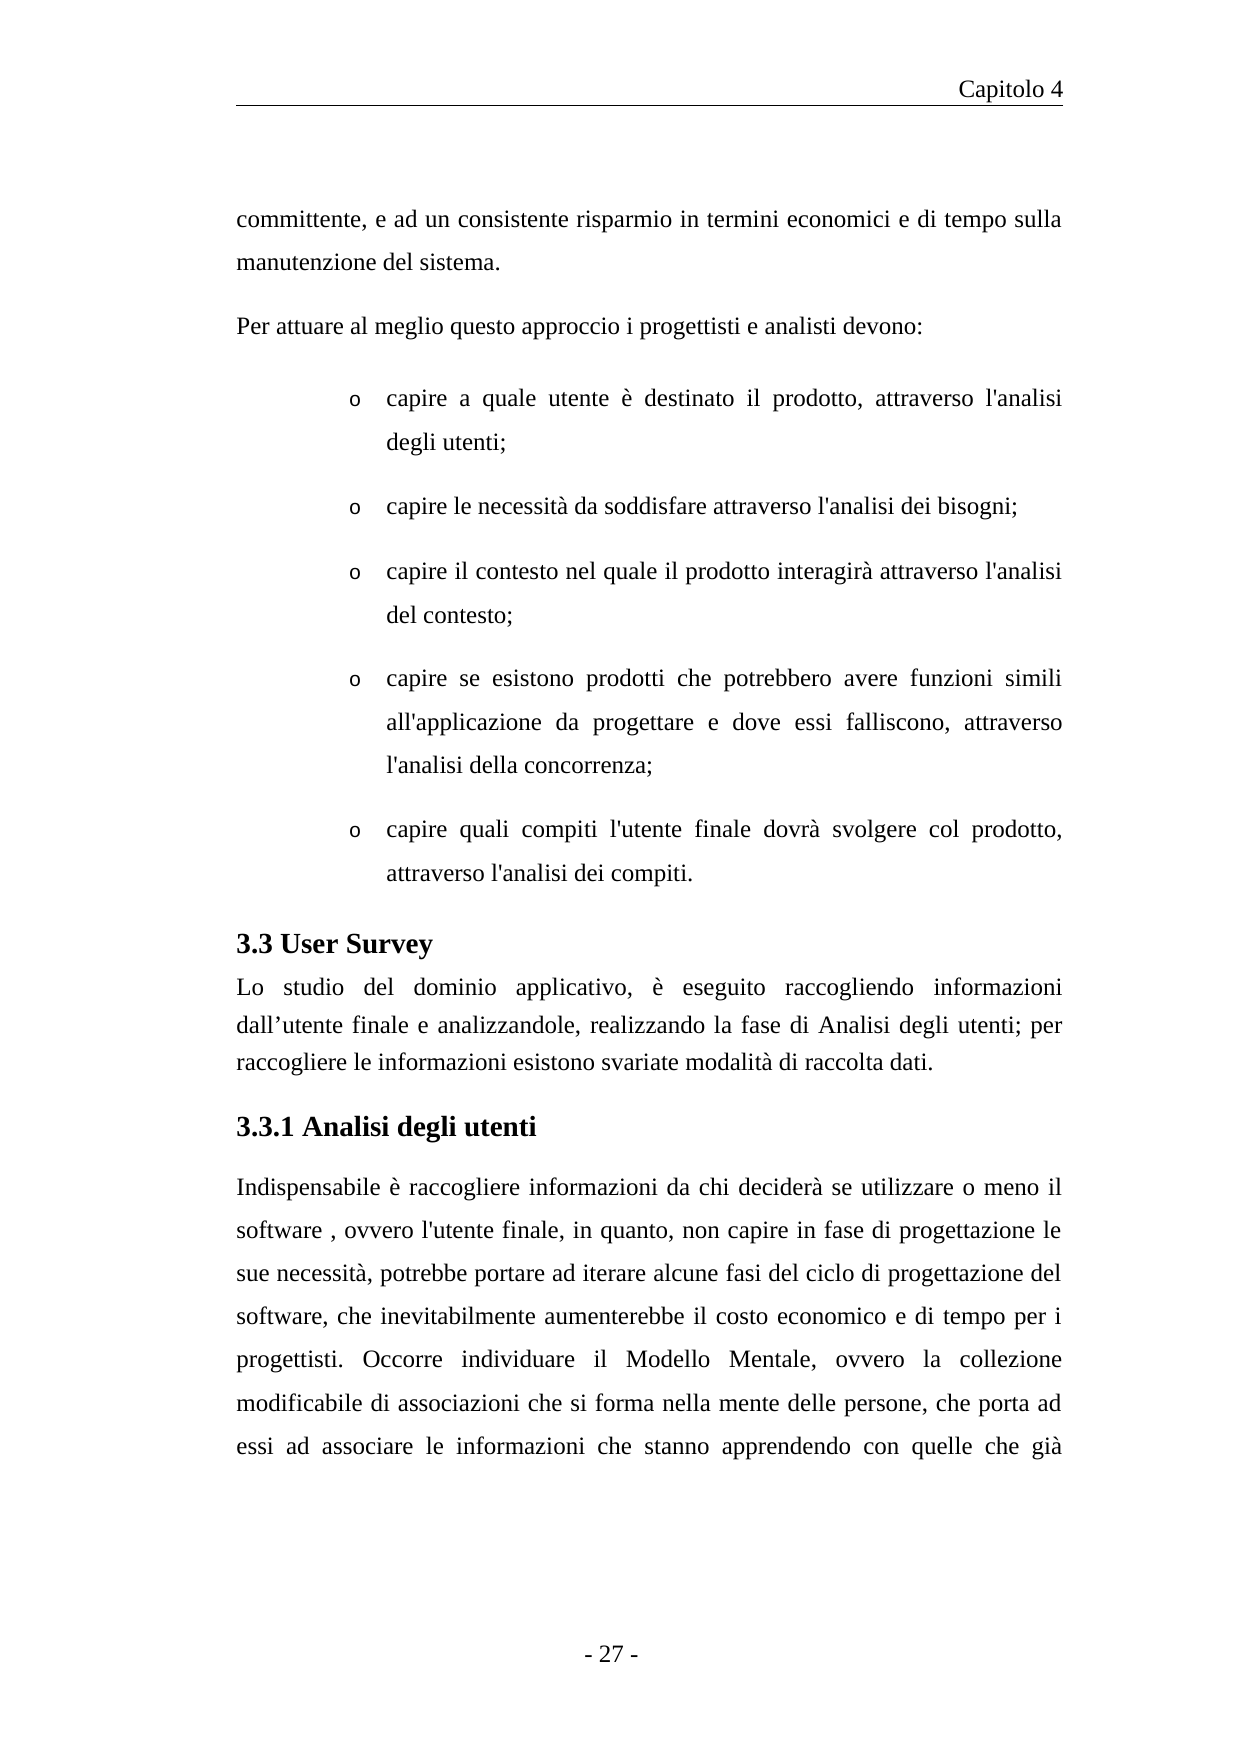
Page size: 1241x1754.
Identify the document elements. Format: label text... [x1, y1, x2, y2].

list capire se esistono prodotti che potrebbero avere funzioni simili all'applicazione da progettare e dove essi falliscono, attraverso l'analisi della concorrenza; [349, 663, 1063, 779]
subtitle 3.3.1 Analisi degli utenti [236, 1109, 1063, 1143]
list capire le necessità da soddisfare attraverso l'analisi dei bisogni; [349, 491, 1063, 520]
list capire quali compiti l'utente finale dovrà svolgere col prodotto, attraverso l'analisi dei compiti. [349, 814, 1063, 887]
list capire a quale utente è destinato il prodotto, attraverso l'analisi degli utenti; [349, 383, 1063, 456]
text Lo studio del dominio applicativo, è eseguito raccogliendo informazioni dall’utente finale e analizzandole, realizzando la fase di Analisi degli utenti; per raccogliere le informazioni esistono svariate modalità di raccolta dati. [236, 972, 1063, 1076]
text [236, 1172, 1063, 1459]
text Per attuare al meglio questo approccio i progettisti e analisti devono: [236, 311, 1063, 339]
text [236, 204, 1063, 276]
list capire il contesto nel quale il prodotto interagirà attraverso l'analisi del contesto; [349, 556, 1063, 628]
subtitle 3.3 User Survey [236, 926, 1063, 960]
